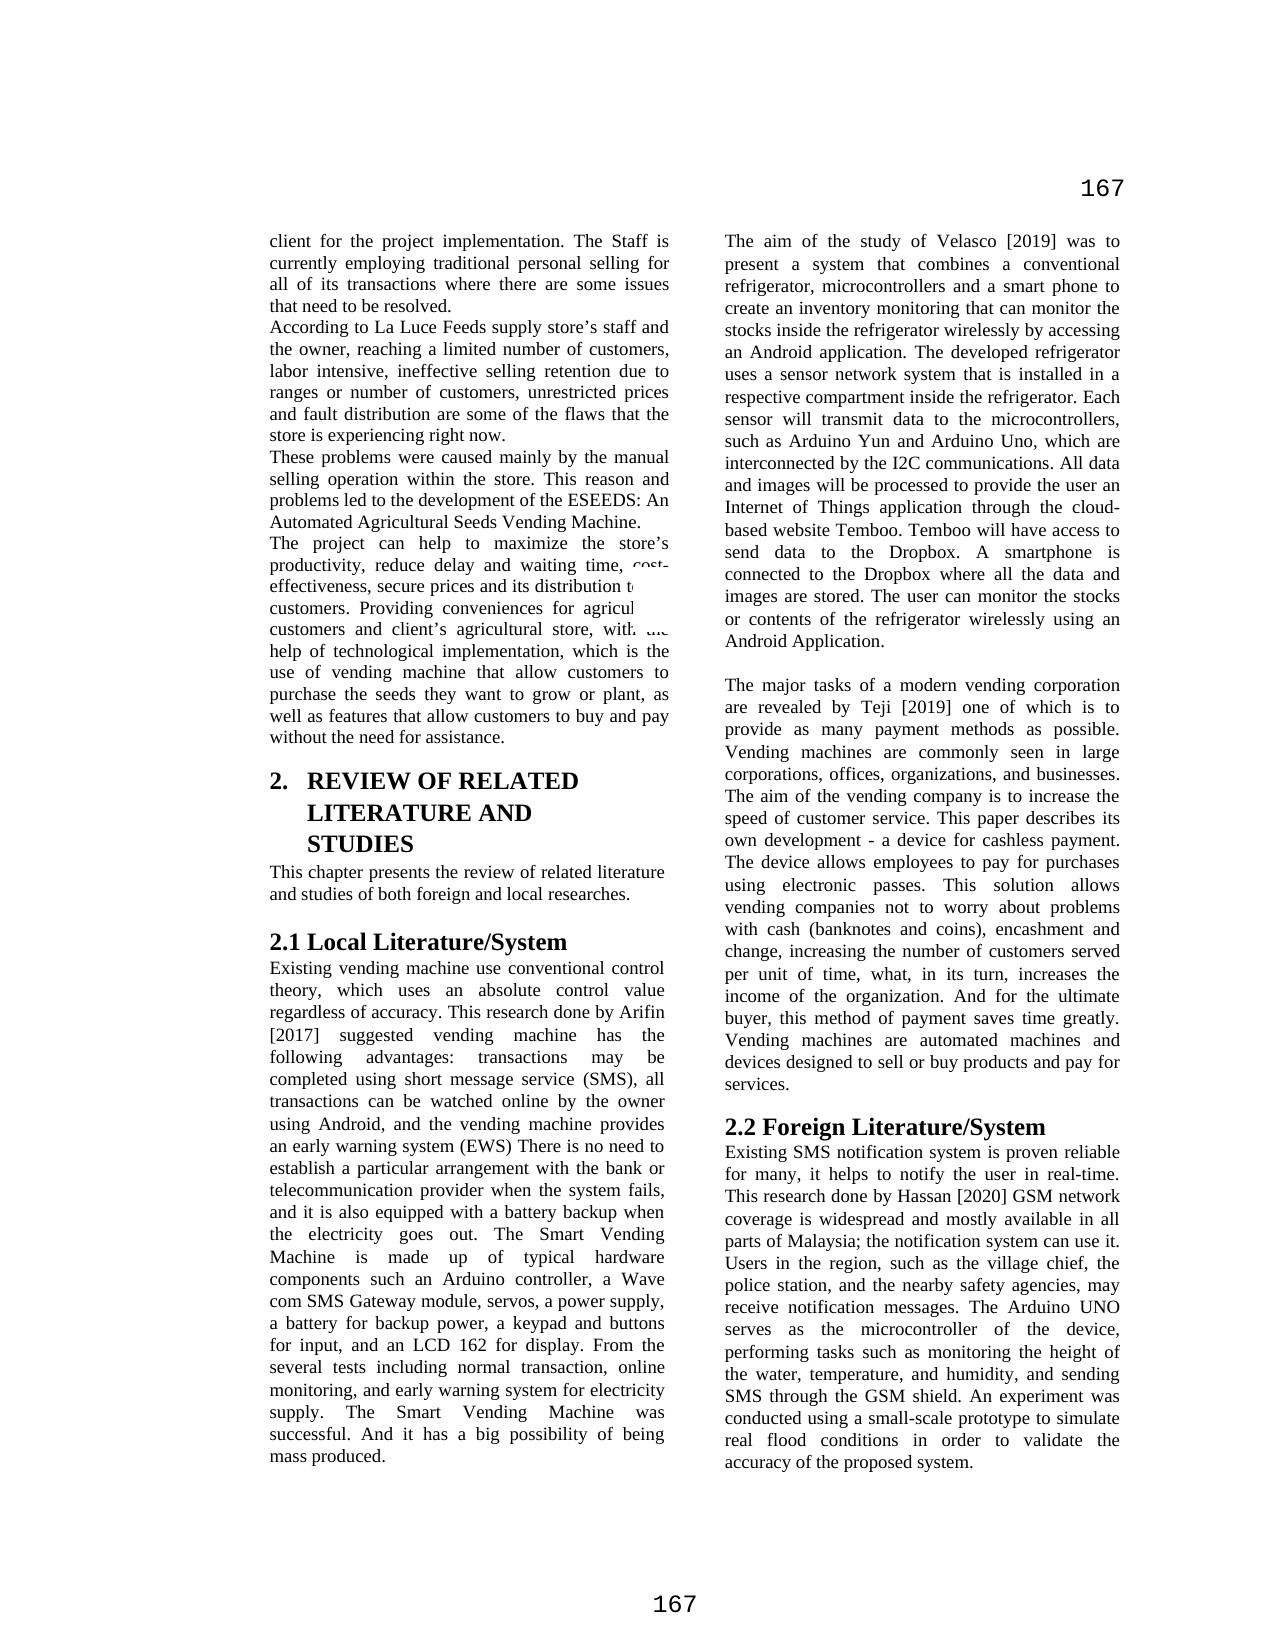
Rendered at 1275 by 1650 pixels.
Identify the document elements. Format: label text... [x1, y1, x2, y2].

subtitle These problems were caused mainly by the manual selling operation within the store. This reason and problems led to the development of the ESEEDS: An Automated Agricultural Seeds Vending Machine. [269, 446, 670, 532]
text The major tasks of a modern vending corporation are revealed by Teji [2019] one of which is to provide as many payment methods as possible. Vending machines are commonly seen in large corporations, offices, organizations, and businesses. The aim of the vending company is to increase the speed of customer service. This paper describes its own development - a device for cashless payment. The device allows employees to pay for purchases using electronic passes. This solution allows vending companies not to worry about problems with cash (banknotes and coins), encashment and change, increasing the number of customers served per unit of time, what, in its turn, increases the income of the organization. And for the ultimate buyer, this method of payment saves time greatly. Vending machines are automated machines and devices designed to sell or buy products and pay for services. [724, 674, 1121, 1095]
list Local Literature/System [269, 927, 665, 956]
text This chapter presents the review of related literature and studies of both foreign and local researches. [269, 861, 665, 905]
text Existing vending machine use conventional control theory, which uses an absolute control value regardless of accuracy. This research done by Arifin [2017] suggested vending machine has the following advantages: transactions may be completed using short message service (SMS), all transactions can be watched online by the owner using Android, and the vending machine provides an early warning system (EWS) There is no need to establish a particular arrangement with the bank or telecommunication provider when the system fails, and it is also equipped with a battery backup when the electricity goes out. The Smart Vending Machine is made up of typical hardware components such an Arduino controller, a Wave com SMS Gateway module, servos, a power supply, a battery for backup power, a keypad and buttons for input, and an LCD 162 for display. From the several tests including normal transaction, online monitoring, and early warning system for electricity supply. The Smart Vending Machine was successful. And it has a big possibility of being mass produced. [269, 957, 665, 1467]
text The aim of the study of Velasco [2019] was to present a system that combines a conventional refrigerator, microcontrollers and a smart phone to create an inventory monitoring that can monitor the stocks inside the refrigerator wirelessly by accessing an Android application. The developed refrigerator uses a sensor network system that is installed in a respective compartment inside the refrigerator. Each sensor will transmit data to the microcontrollers, such as Arduino Yun and Arduino Uno, which are interconnected by the I2C communications. All data and images will be processed to provide the user an Internet of Things application through the cloud-based website Temboo. Temboo will have access to send data to the Dropbox. A smartphone is connected to the Dropbox where all the data and images are stored. The user can monitor the stocks or contents of the refrigerator wirelessly using an Android Application. [724, 230, 1121, 651]
subtitle The project can help to maximize the store’s productivity, reduce delay and waiting time, cost- effectiveness, secure prices and its distribution to aid customers. Providing conveniences for agricultural customers and client’s agricultural store, with the help of technological implementation, which is the use of vending machine that allow customers to purchase the seeds they want to grow or plant, as well as features that allow customers to buy and pay without the need for assistance. [269, 532, 670, 748]
subtitle REVIEW OF RELATED LITERATURE AND STUDIES [269, 766, 628, 858]
subtitle According to La Luce Feeds supply store’s staff and the owner, reaching a limited number of customers, labor intensive, ineffective selling retention due to ranges or number of customers, unrestricted prices and fault distribution are some of the flaws that the store is experiencing right now. [269, 316, 670, 446]
text Existing SMS notification system is proven reliable for many, it helps to notify the user in real-time. This research done by Hassan [2020] GSM network coverage is widespread and mostly available in all parts of Malaysia; the notification system can use it. Users in the region, such as the village chief, the police station, and the nearby safety agencies, may receive notification messages. The Arduino UNO serves as the microcontroller of the device, performing tasks such as monitoring the height of the water, temperature, and humidity, and sending SMS through the GSM shield. An experiment was conducted using a small-scale prototype to simulate real flood conditions in order to validate the accuracy of the proposed system. [724, 1141, 1121, 1473]
subtitle Foreign Literature/System [724, 1112, 1125, 1141]
